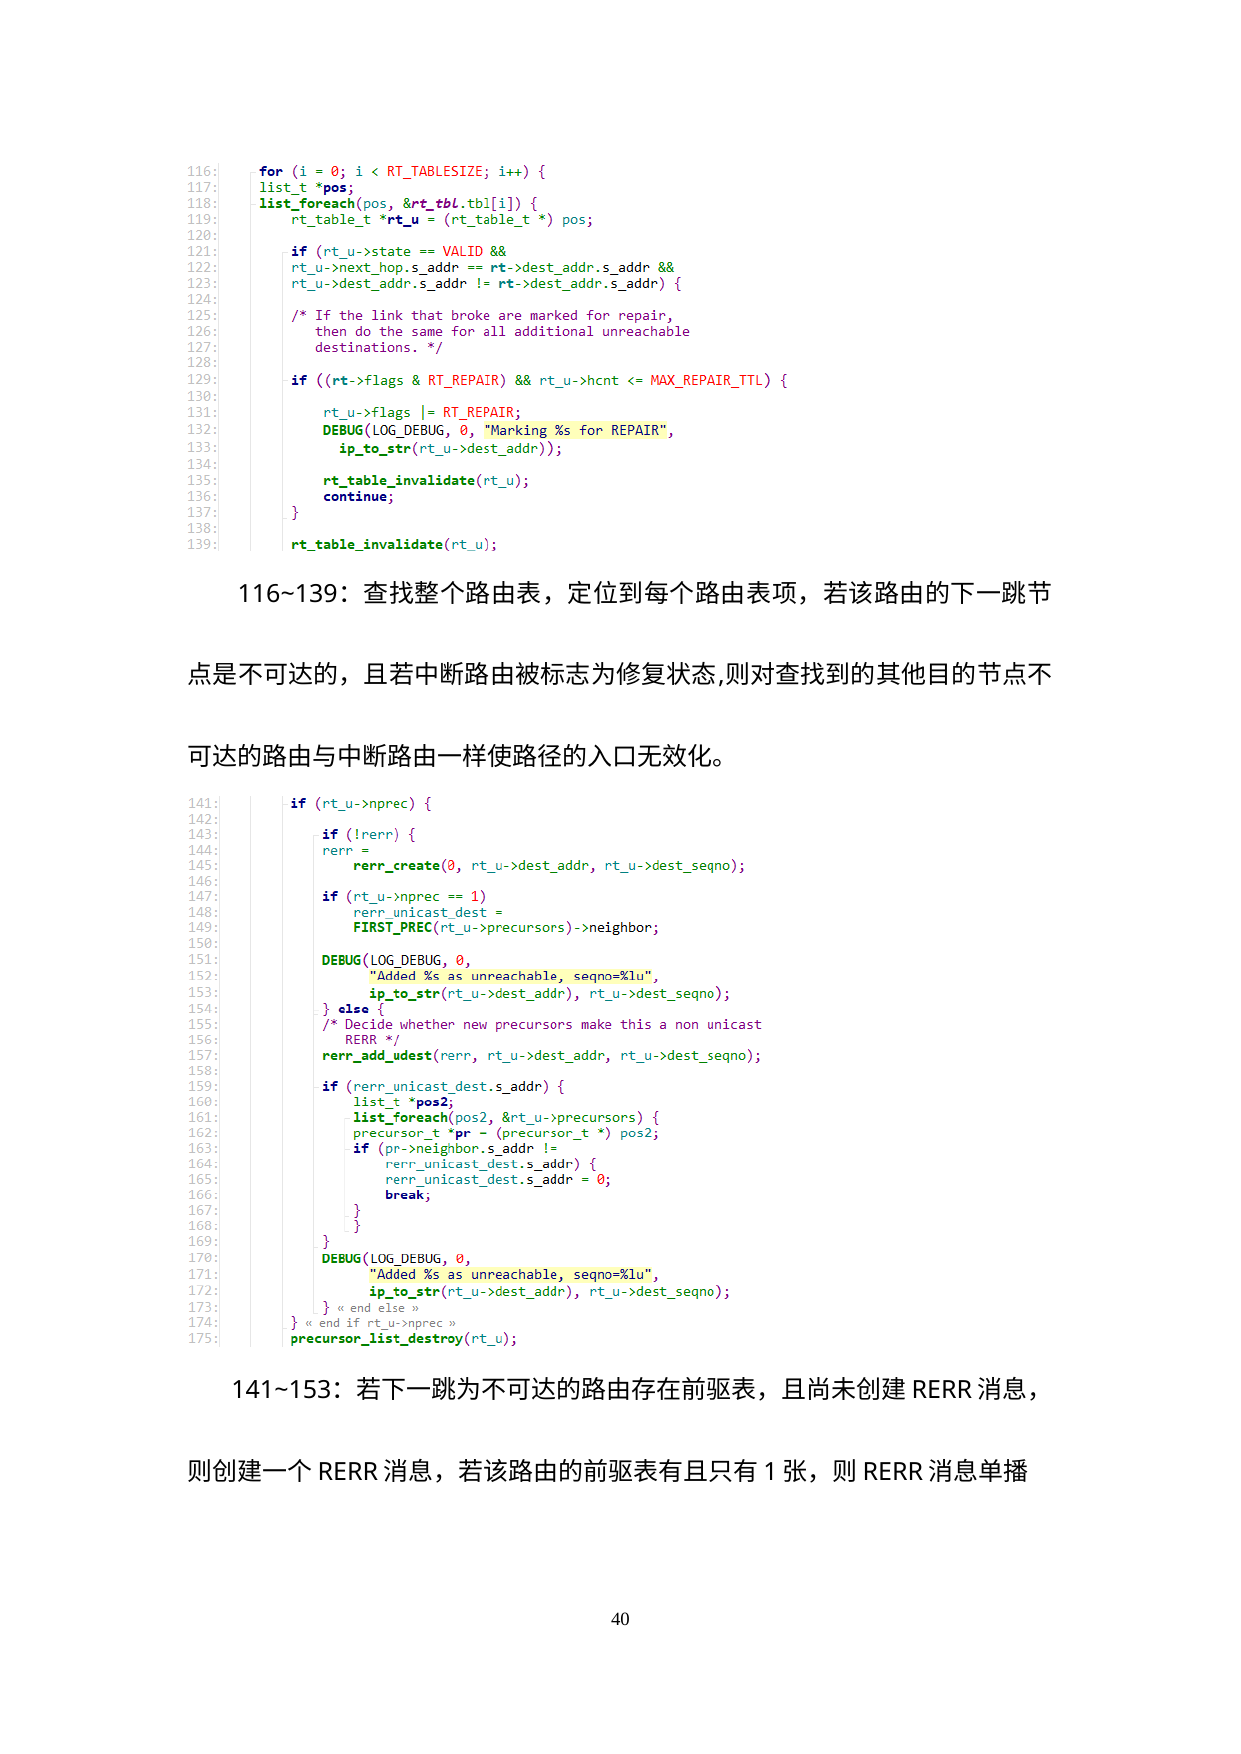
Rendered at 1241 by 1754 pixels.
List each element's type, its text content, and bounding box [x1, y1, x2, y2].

picture [187, 796, 763, 1347]
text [187, 1355, 1053, 1502]
picture [187, 163, 788, 551]
text 116~139：查找整个路由表，定位到每个路由表项，若该路由的下一跳节点是不可达的，且若中断路由被标志为修复状态,则对查找到的其他目的节点不可达的路由与中断路由一样使路径的入口无效化。 [187, 559, 1053, 787]
